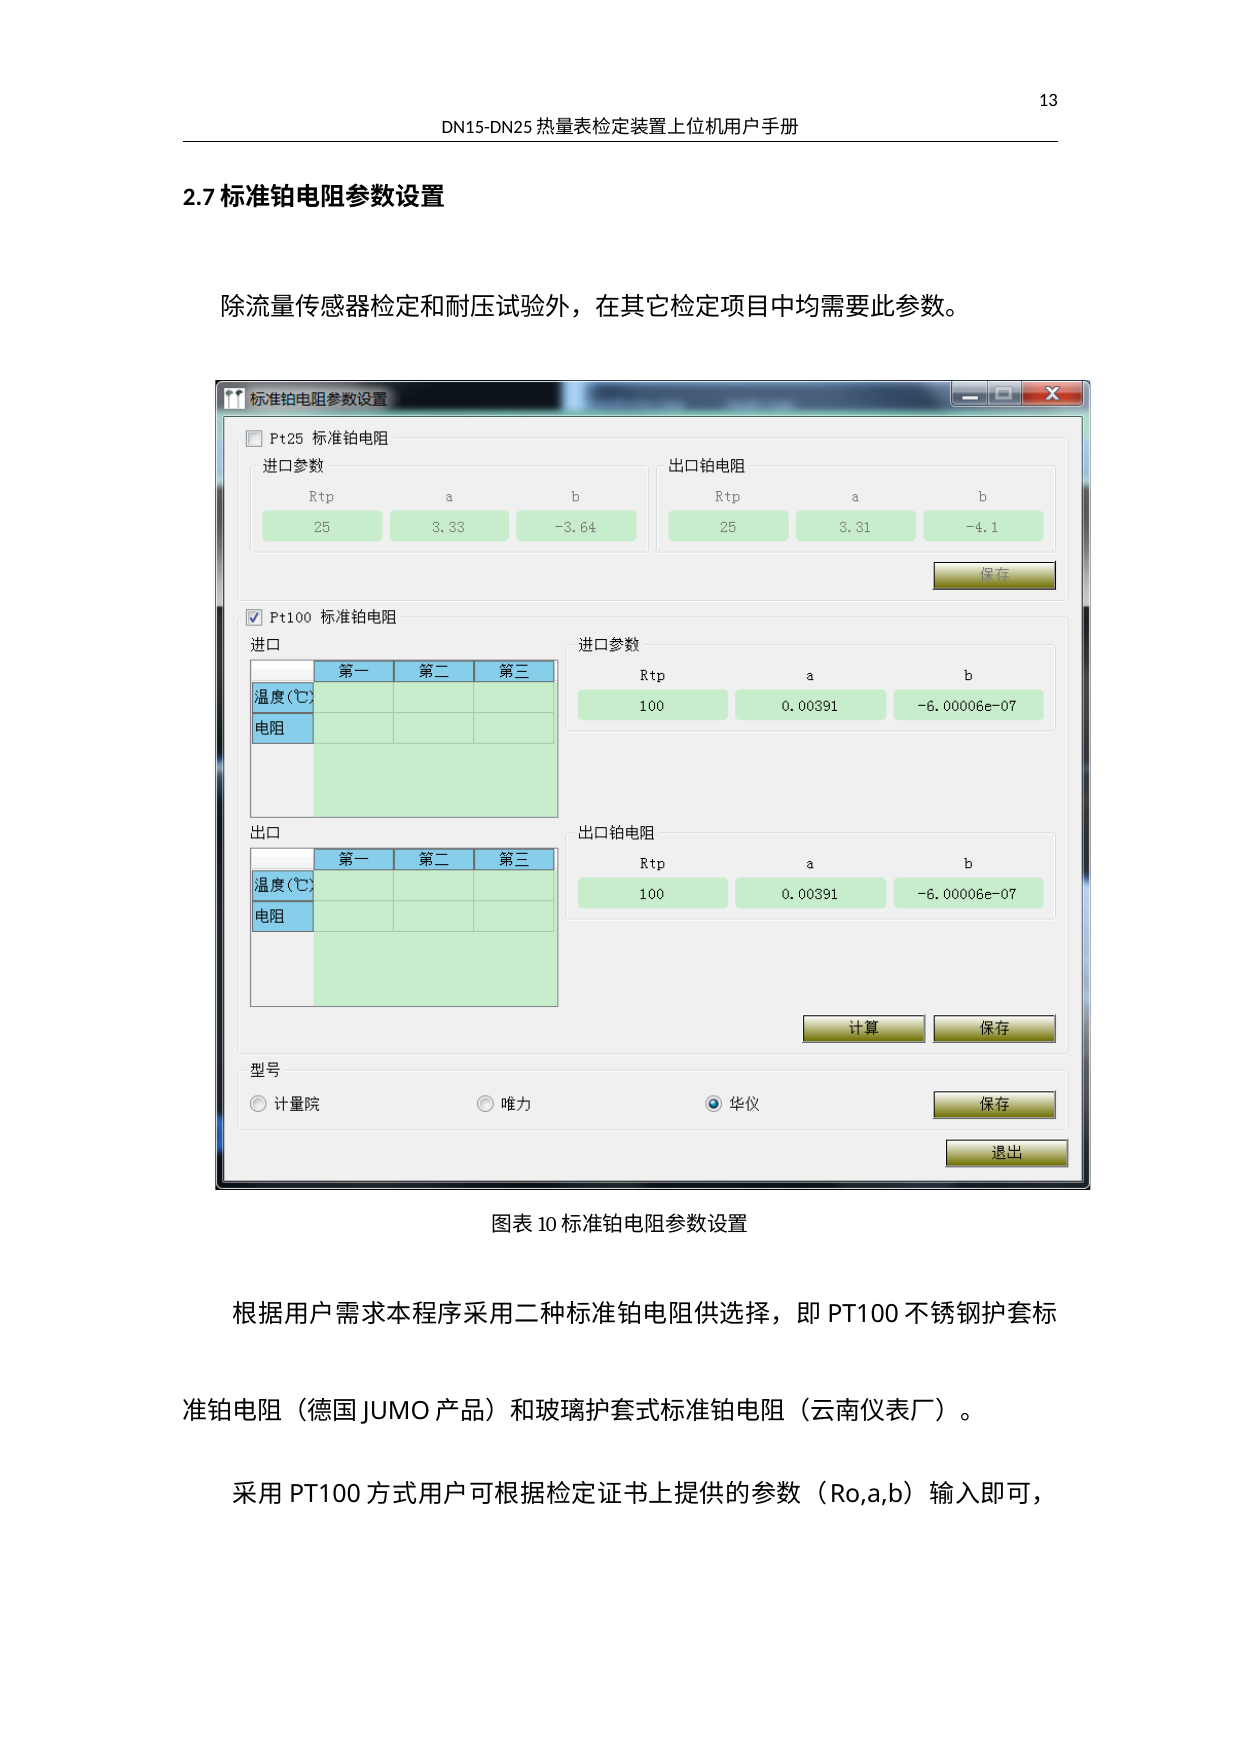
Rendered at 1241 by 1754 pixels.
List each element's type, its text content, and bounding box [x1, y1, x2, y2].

text 根据用户需求本程序采用二种标准铂电阻供选择，即PT100不锈钢护套标准铂电阻（德国JUMO产品）和玻璃护套式标准铂电阻（云南仪表厂）。 [183, 1279, 1058, 1441]
text 除流量传感器检定和耐压试验外，在其它检定项目中均需要此参数。 [183, 272, 1058, 337]
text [183, 1459, 1058, 1524]
picture [215, 380, 1091, 1190]
text 图表 10 标准铂电阻参数设置 [183, 1206, 1058, 1239]
subtitle 2.7标准铂电阻参数设置 [183, 162, 1058, 227]
